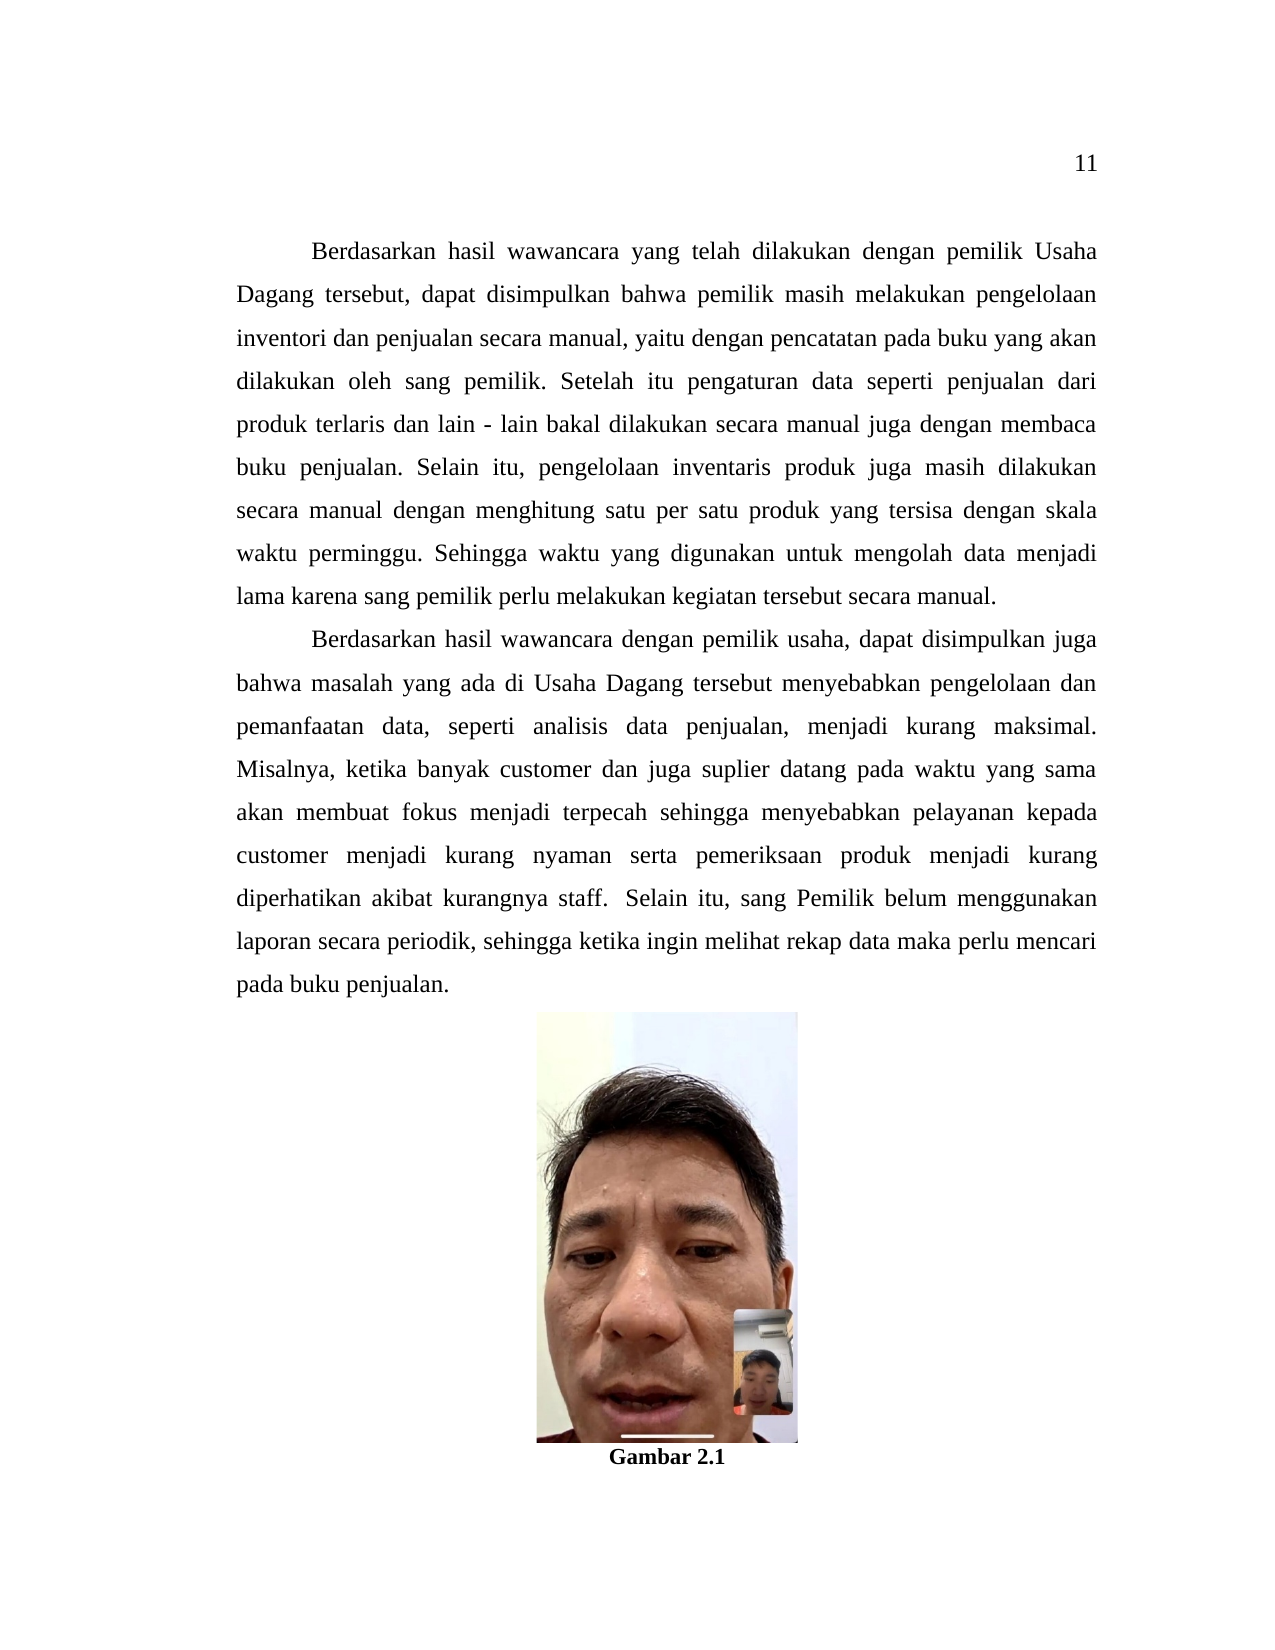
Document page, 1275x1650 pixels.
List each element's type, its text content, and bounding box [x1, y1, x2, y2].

picture [536, 1012, 798, 1443]
text Berdasarkan hasil wawancara dengan pemilik usaha, dapat disimpulkan juga bahwa masalah yang ada di Usaha Dagang tersebut menyebabkan pengelolaan dan pemanfaatan data, seperti analisis data penjualan, menjadi kurang maksimal. Misalnya, ketika banyak customer dan juga suplier datang pada waktu yang sama akan membuat fokus menjadi terpecah sehingga menyebabkan pelayanan kepada customer menjadi kurang nyaman serta pemeriksaan produk menjadi kurang diperhatikan akibat kurangnya staff. Selain itu, sang Pemilik belum menggunakan laporan secara periodik, sehingga ketika ingin melihat rekap data maka perlu mencari pada buku penjualan. [236, 624, 1098, 998]
text Berdasarkan hasil wawancara yang telah dilakukan dengan pemilik Usaha Dagang tersebut, dapat disimpulkan bahwa pemilik masih melakukan pengelolaan inventori dan penjualan secara manual, yaitu dengan pencatatan pada buku yang akan dilakukan oleh sang pemilik. Setelah itu pengaturan data seperti penjualan dari produk terlaris dan lain - lain bakal dilakukan secara manual juga dengan membaca buku penjualan. Selain itu, pengelolaan inventaris produk juga masih dilakukan secara manual dengan menghitung satu per satu produk yang tersisa dengan skala waktu perminggu. Sehingga waktu yang digunakan untuk mengolah data menjadi lama karena sang pemilik perlu melakukan kegiatan tersebut secara manual. [236, 236, 1098, 610]
text Gambar 2.1 [236, 1443, 1098, 1469]
